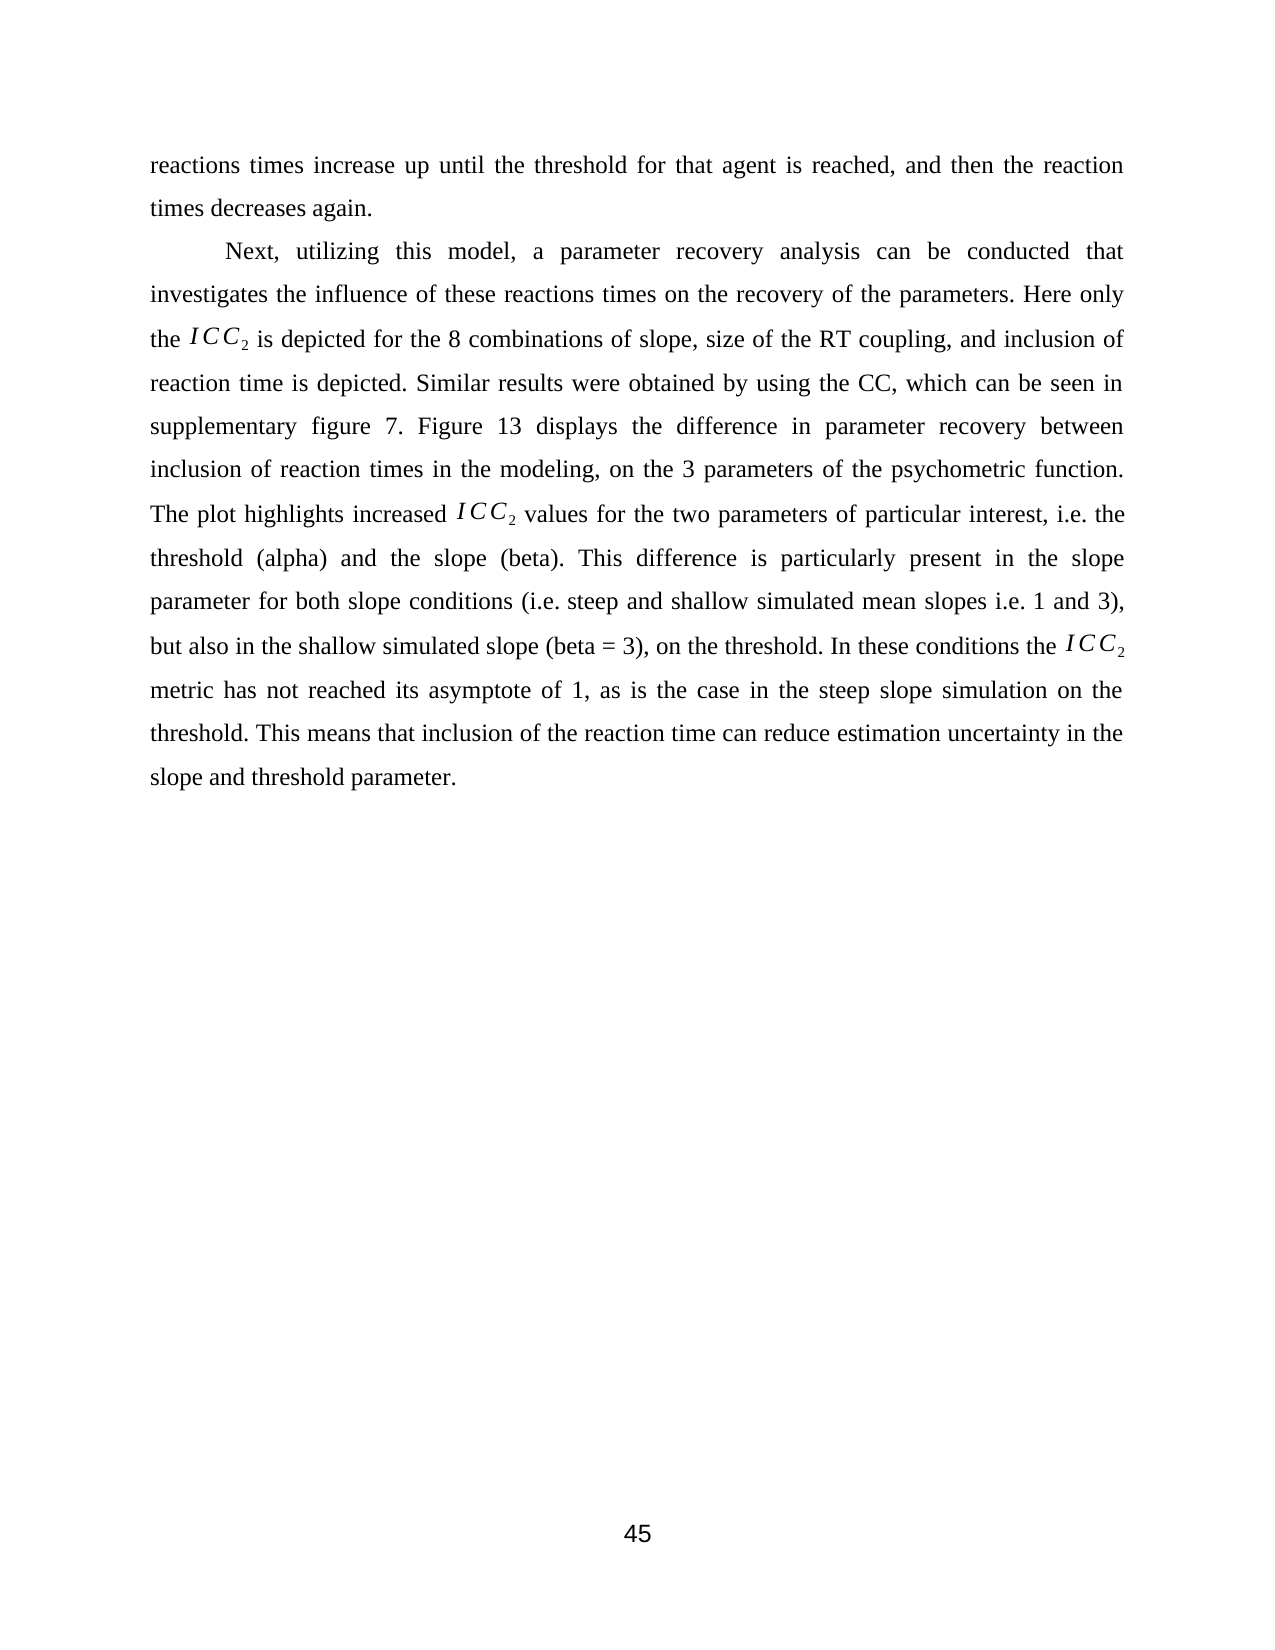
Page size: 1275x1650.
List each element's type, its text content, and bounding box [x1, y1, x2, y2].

text Next, utilizing this model, a parameter recovery analysis can be conducted that investigates the influence of these reactions times on the recovery of the parameters. Here only the is depicted for the 8 combinations of slope, size of the RT coupling, and inclusion of reaction time is depicted. Similar results were obtained by using the CC, which can be seen in supplementary figure 7. Figure 13 displays the difference in parameter recovery between inclusion of reaction times in the modeling, on the 3 parameters of the psychometric function. The plot highlights increased values for the two parameters of particular interest, i.e. the threshold (alpha) and the slope (beta). This difference is particularly present in the slope parameter for both slope conditions (i.e. steep and shallow simulated mean slopes i.e. 1 and 3), but also in the shallow simulated slope (beta = 3), on the threshold. In these conditions the metric has not reached its asymptote of 1, as is the case in the steep slope simulation on the threshold. This means that inclusion of the reaction time can reduce estimation uncertainty in the slope and threshold parameter. [150, 236, 1125, 790]
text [150, 150, 1125, 222]
